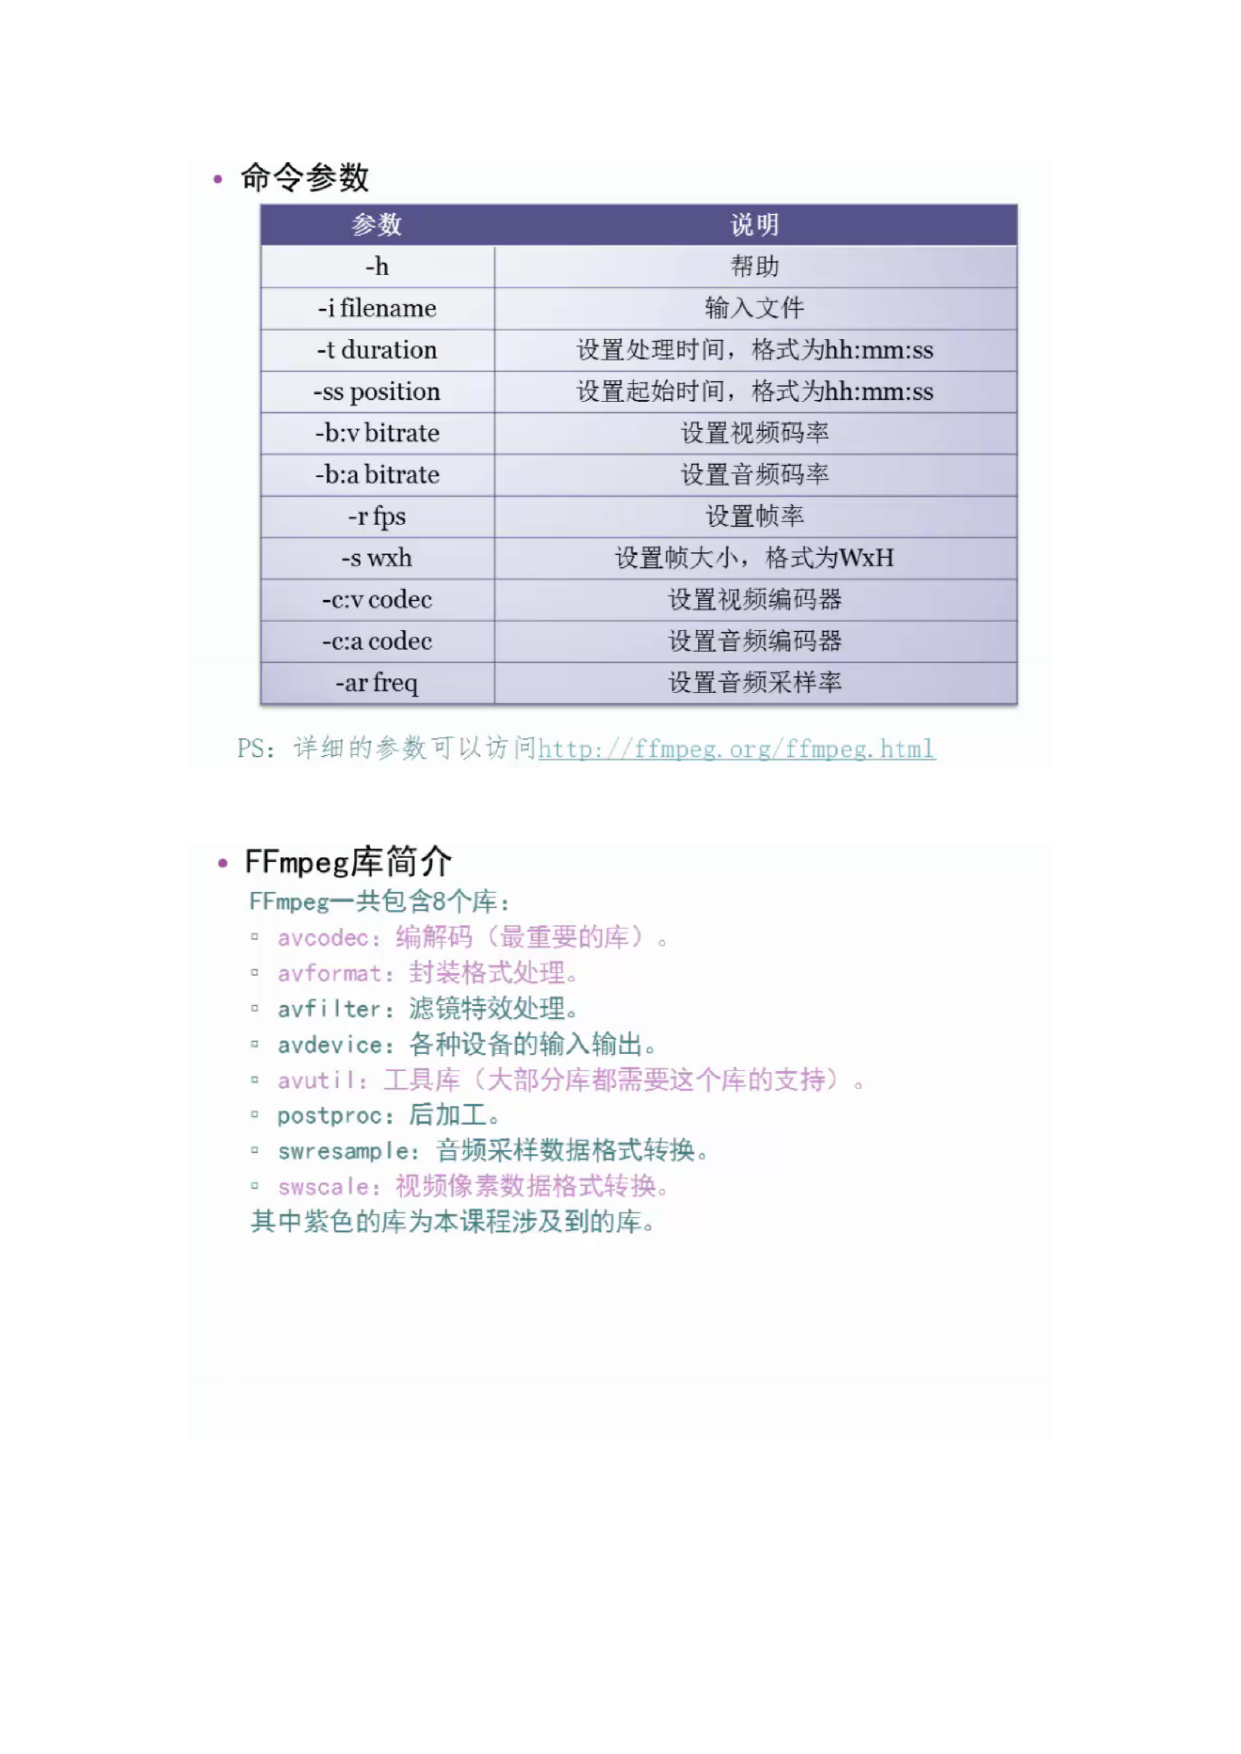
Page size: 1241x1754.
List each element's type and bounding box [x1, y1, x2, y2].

picture [187, 162, 1053, 768]
picture [187, 844, 1053, 1440]
